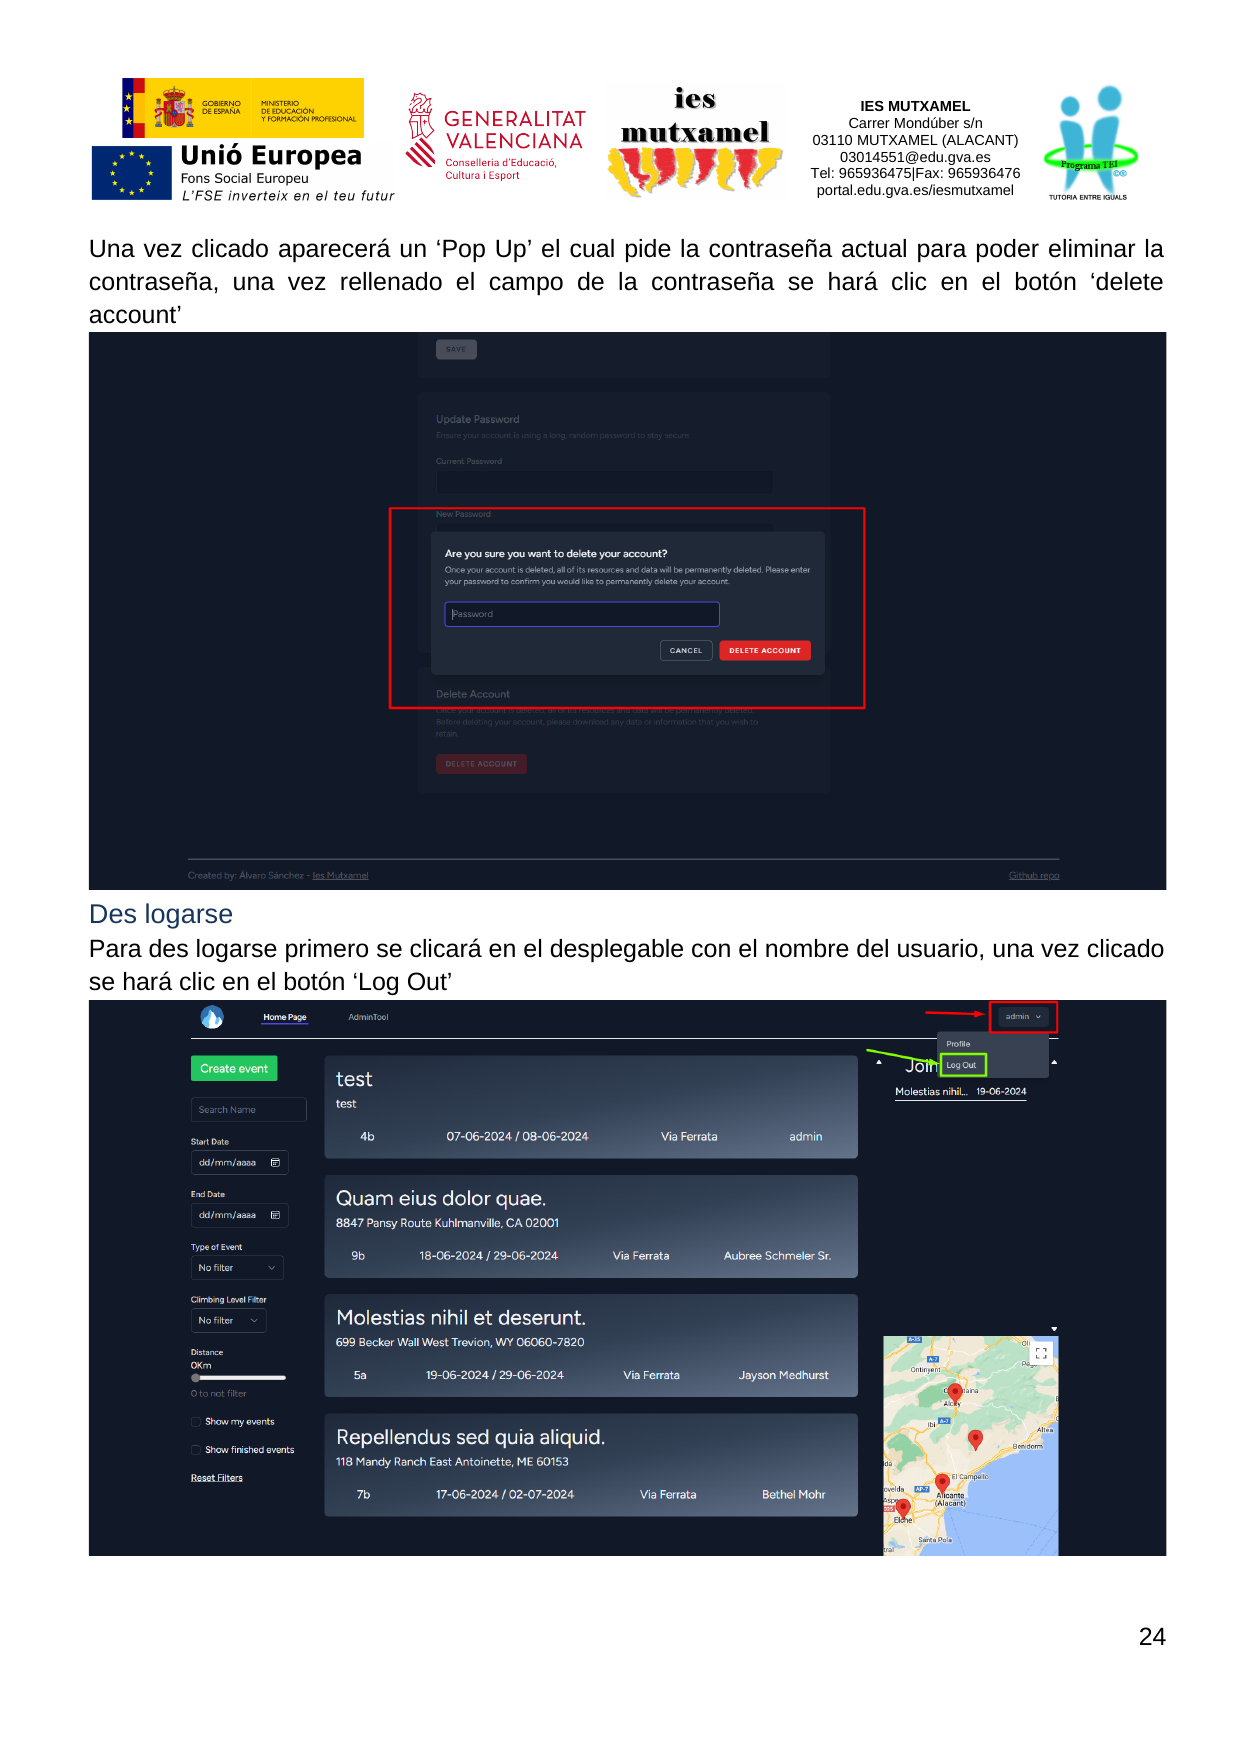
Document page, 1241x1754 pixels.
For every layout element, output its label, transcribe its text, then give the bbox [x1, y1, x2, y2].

text Una vez clicado aparecerá un ‘Pop Up’ el cual pide la contraseña actual para poder eliminar la contraseña, una vez rellenado el campo de la contraseña se hará clic en el botón ‘delete account’ [89, 234, 1166, 328]
picture [606, 82, 785, 201]
picture [122, 78, 364, 138]
picture [88, 332, 1167, 890]
picture [91, 142, 395, 202]
picture [88, 1000, 1167, 1556]
picture [405, 92, 586, 181]
text Para des logarse primero se clicará en el desplegable con el nombre del usuario, una vez clicado se hará clic en el botón ‘Log Out’ [89, 934, 1166, 996]
picture [1042, 82, 1140, 201]
subtitle Des logarse [89, 898, 1166, 929]
